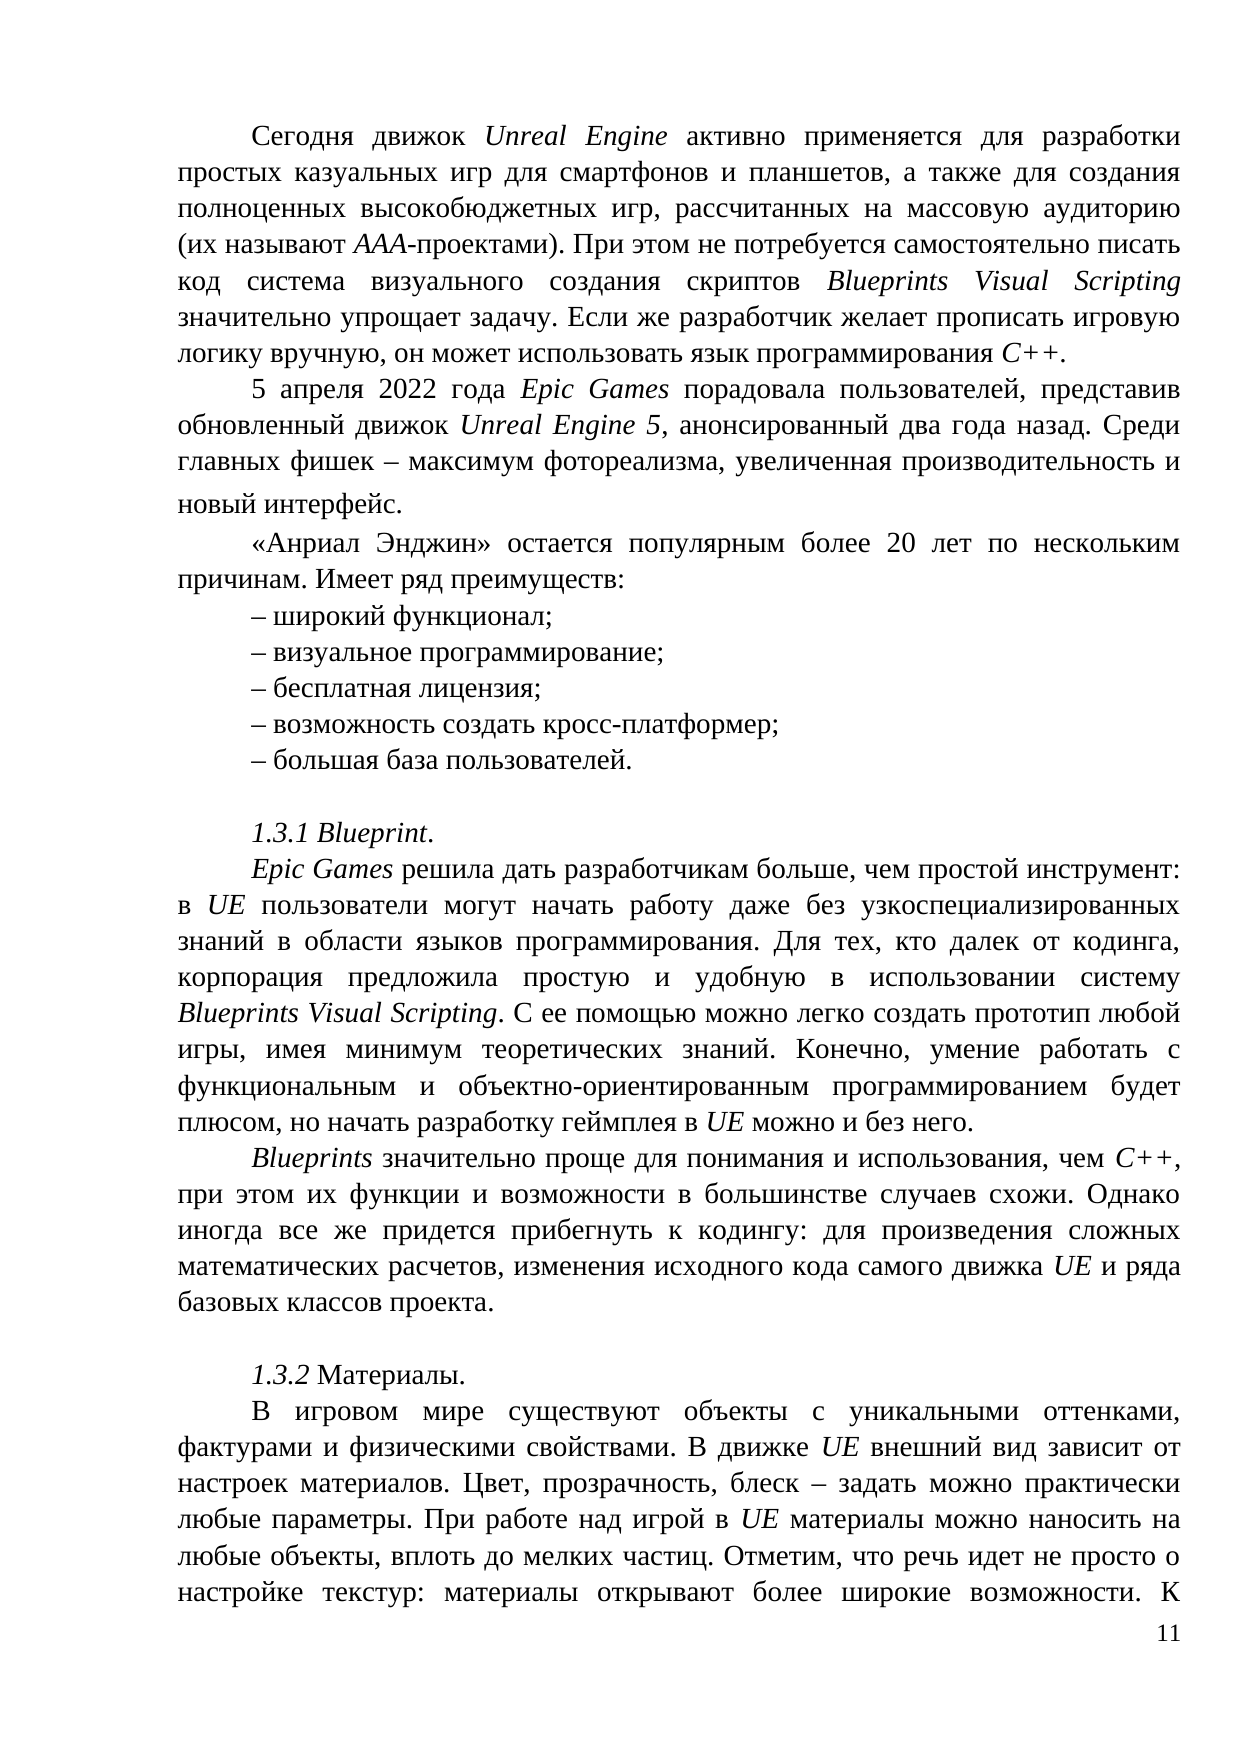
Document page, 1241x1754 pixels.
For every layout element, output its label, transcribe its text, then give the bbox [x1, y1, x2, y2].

text 1.3.1 Blueprint. [177, 815, 1181, 848]
text 1.3.2 Материалы. [177, 1357, 1181, 1390]
text Blueprints значительно проще для понимания и использования, чем С++, при этом их функции и возможности в большинстве случаев схожи. Однако иногда все же придется прибегнуть к кодингу: для произведения сложных математических расчетов, изменения исходного кода самого движка UE и ряда базовых классов проекта. [177, 1140, 1181, 1318]
text – широкий функционал; [177, 598, 1181, 631]
text «Анриал Энджин» остается популярным более 20 лет по нескольким причинам. Имеет ряд преимуществ: [177, 526, 1181, 595]
text – большая база пользователей. [177, 742, 1181, 776]
text Epic Games решила дать разработчикам больше, чем простой инструмент: в UE пользователи могут начать работу даже без узкоспециализированных знаний в области языков программирования. Для тех, кто далек от кодинга, корпорация предложила простую и удобную в использовании систему Blueprints Visual Scripting. С ее помощью можно легко создать прототип любой игры, имея минимум теоретических знаний. Конечно, умение работать с функциональным и объектно-ориентированным программированием будет плюсом, но начать разработку геймплея в UE можно и без него. [177, 851, 1181, 1137]
text – бесплатная лицензия; [177, 670, 1181, 704]
text Сегодня движок Unreal Engine активно применяется для разработки простых казуальных игр для смартфонов и планшетов, а также для создания полноценных высокобюджетных игр, рассчитанных на массовую аудиторию (их называют ААА-проектами). При этом не потребуется самостоятельно писать код система визуального создания скриптов Blueprints Visual Scripting значительно упрощает задачу. Если же разработчик желает прописать игровую логику вручную, он может использовать язык программирования С++. [177, 118, 1181, 368]
text – возможность создать кросс-платформер; [177, 706, 1181, 740]
text – визуальное программирование; [177, 634, 1181, 667]
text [177, 1393, 1181, 1607]
text 5 апреля 2022 года Epic Games порадовала пользователей, представив обновленный движок Unreal Engine 5, анонсированный два года назад. Среди главных фишек – максимум фотореализма, увеличенная производительность и новый интерфейс. [177, 371, 1181, 522]
